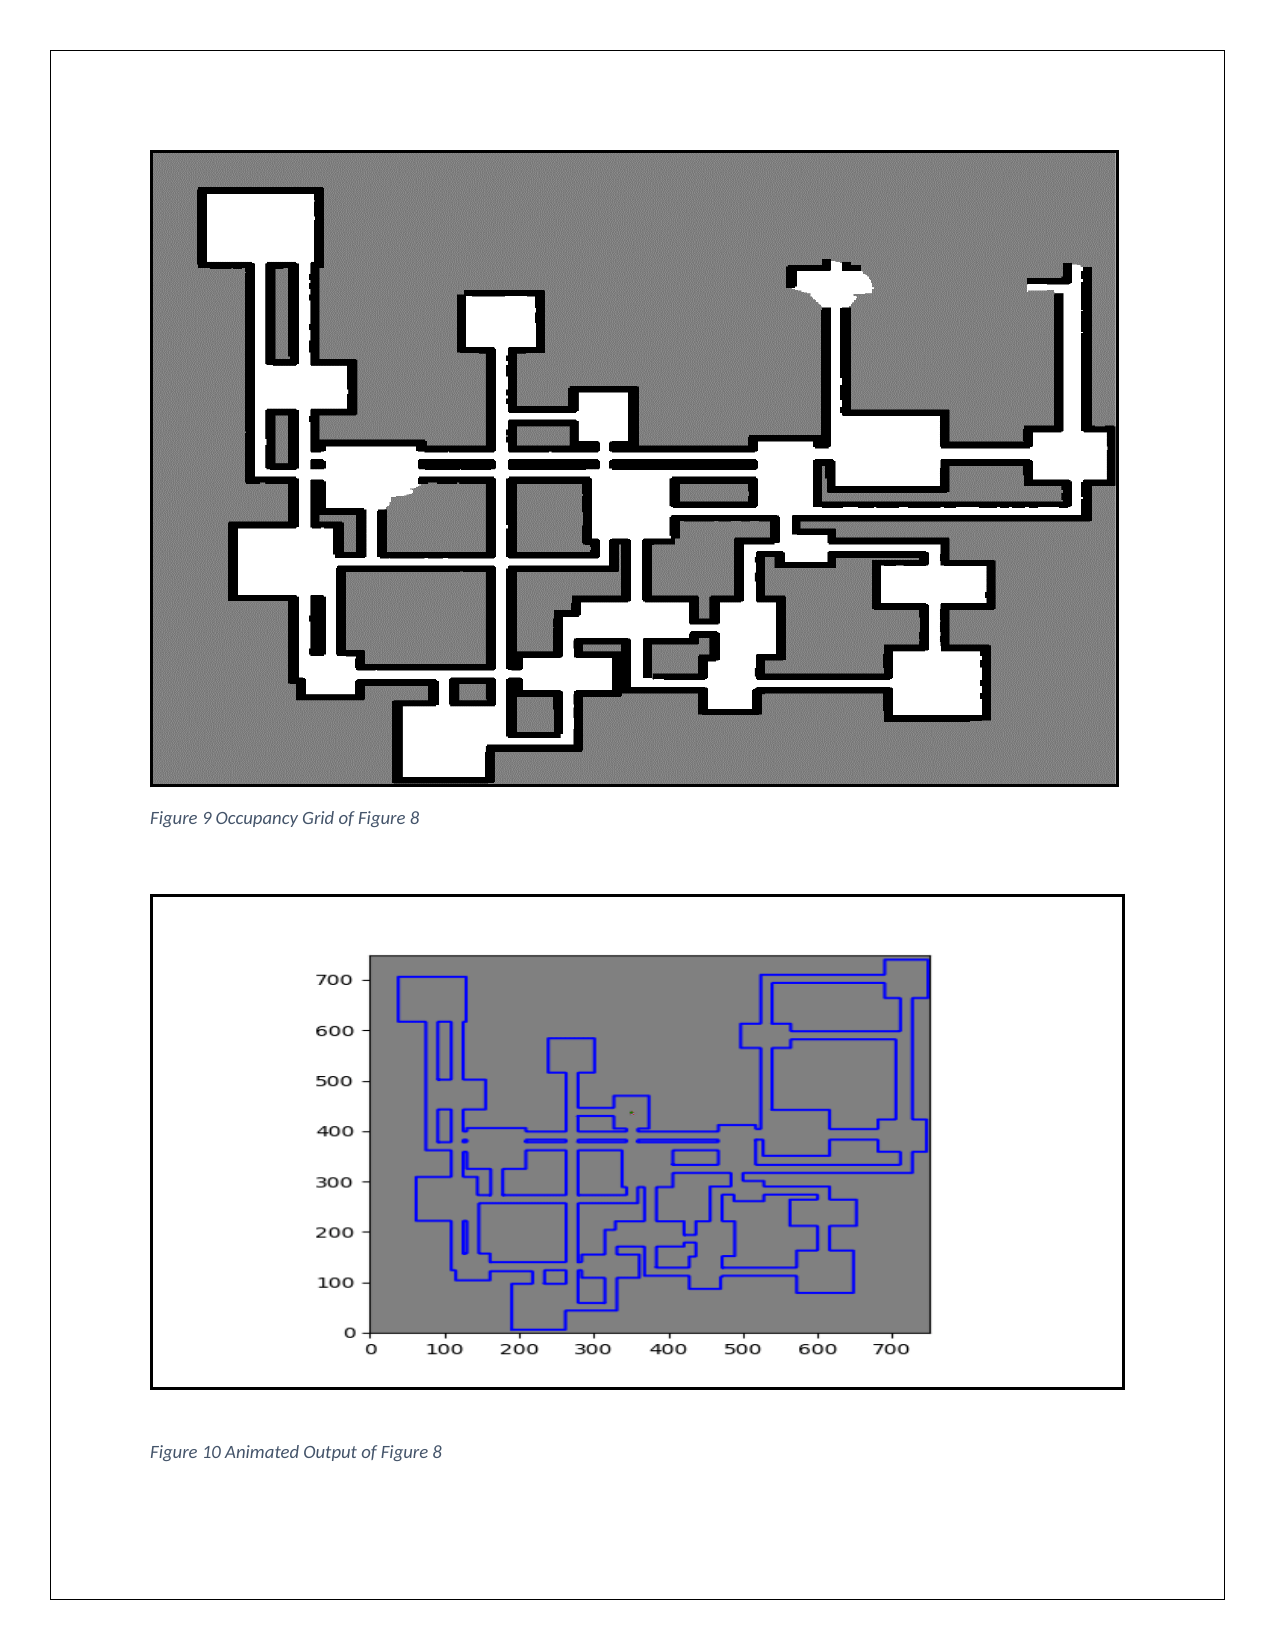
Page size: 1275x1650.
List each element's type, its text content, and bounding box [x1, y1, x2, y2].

text Figure 9 Occupancy Grid of Figure 8 [150, 806, 1125, 829]
text Figure 10 Animated Output of Figure 8 [150, 1390, 1125, 1463]
picture [153, 897, 1122, 1387]
picture [153, 153, 1116, 784]
